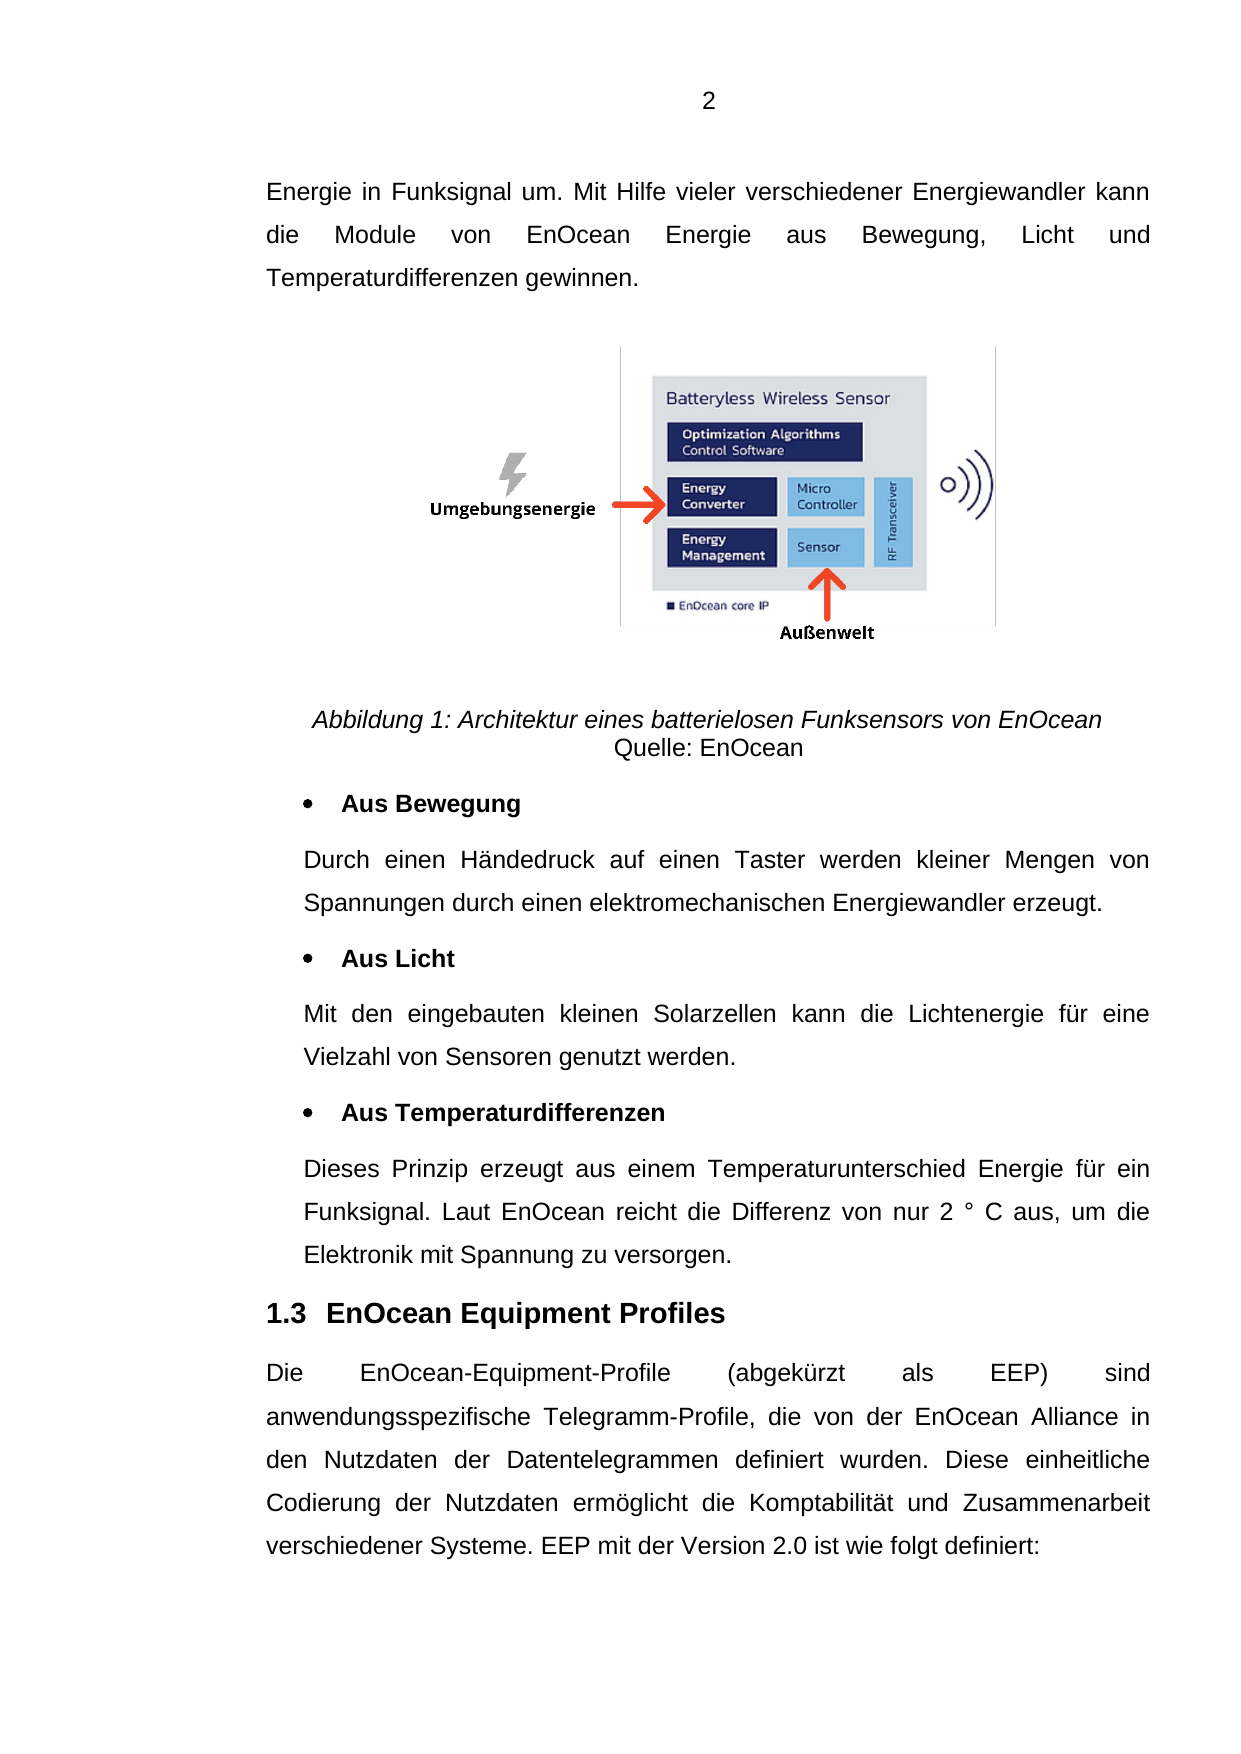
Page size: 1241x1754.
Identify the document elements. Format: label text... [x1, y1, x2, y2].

text Quelle: EnOcean [266, 733, 1152, 762]
list Aus Temperaturdifferenzen [303, 1098, 1152, 1127]
text Abbildung 1: Architektur eines batterielosen Funksensors von EnOcean [266, 705, 1152, 733]
text Durch einen Händedruck auf einen Taster werden kleiner Mengen von Spannungen durch einen elektromechanischen Energiewandler erzeugt. [303, 845, 1152, 917]
text Dieses Prinzip erzeugt aus einem Temperaturunterschied Energie für ein Funksignal. Laut EnOcean reicht die Differenz von nur 2 ° C aus, um die Elektronik mit Spannung zu versorgen. [303, 1154, 1152, 1269]
list Aus Bewegung [303, 789, 1152, 818]
text Die EnOcean-Equipment-Profile (abgekürzt als EEP) sind anwendungsspezifische Telegramm-Profile, die von der EnOcean Alliance in den Nutzdaten der Datentelegrammen definiert wurden. Diese einheitliche Codierung der Nutzdaten ermöglicht die Komptabilität und Zusammenarbeit verschiedener Systeme. EEP mit der Version 2.0 ist wie folgt definiert: [266, 1358, 1152, 1560]
picture [389, 319, 1028, 678]
list Aus Licht [303, 943, 1152, 972]
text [266, 177, 1152, 292]
subtitle EnOcean Equipment Profiles [266, 1296, 1152, 1329]
text Mit den eingebauten kleinen Solarzellen kann die Lichtenergie für eine Vielzahl von Sensoren genutzt werden. [303, 999, 1152, 1071]
